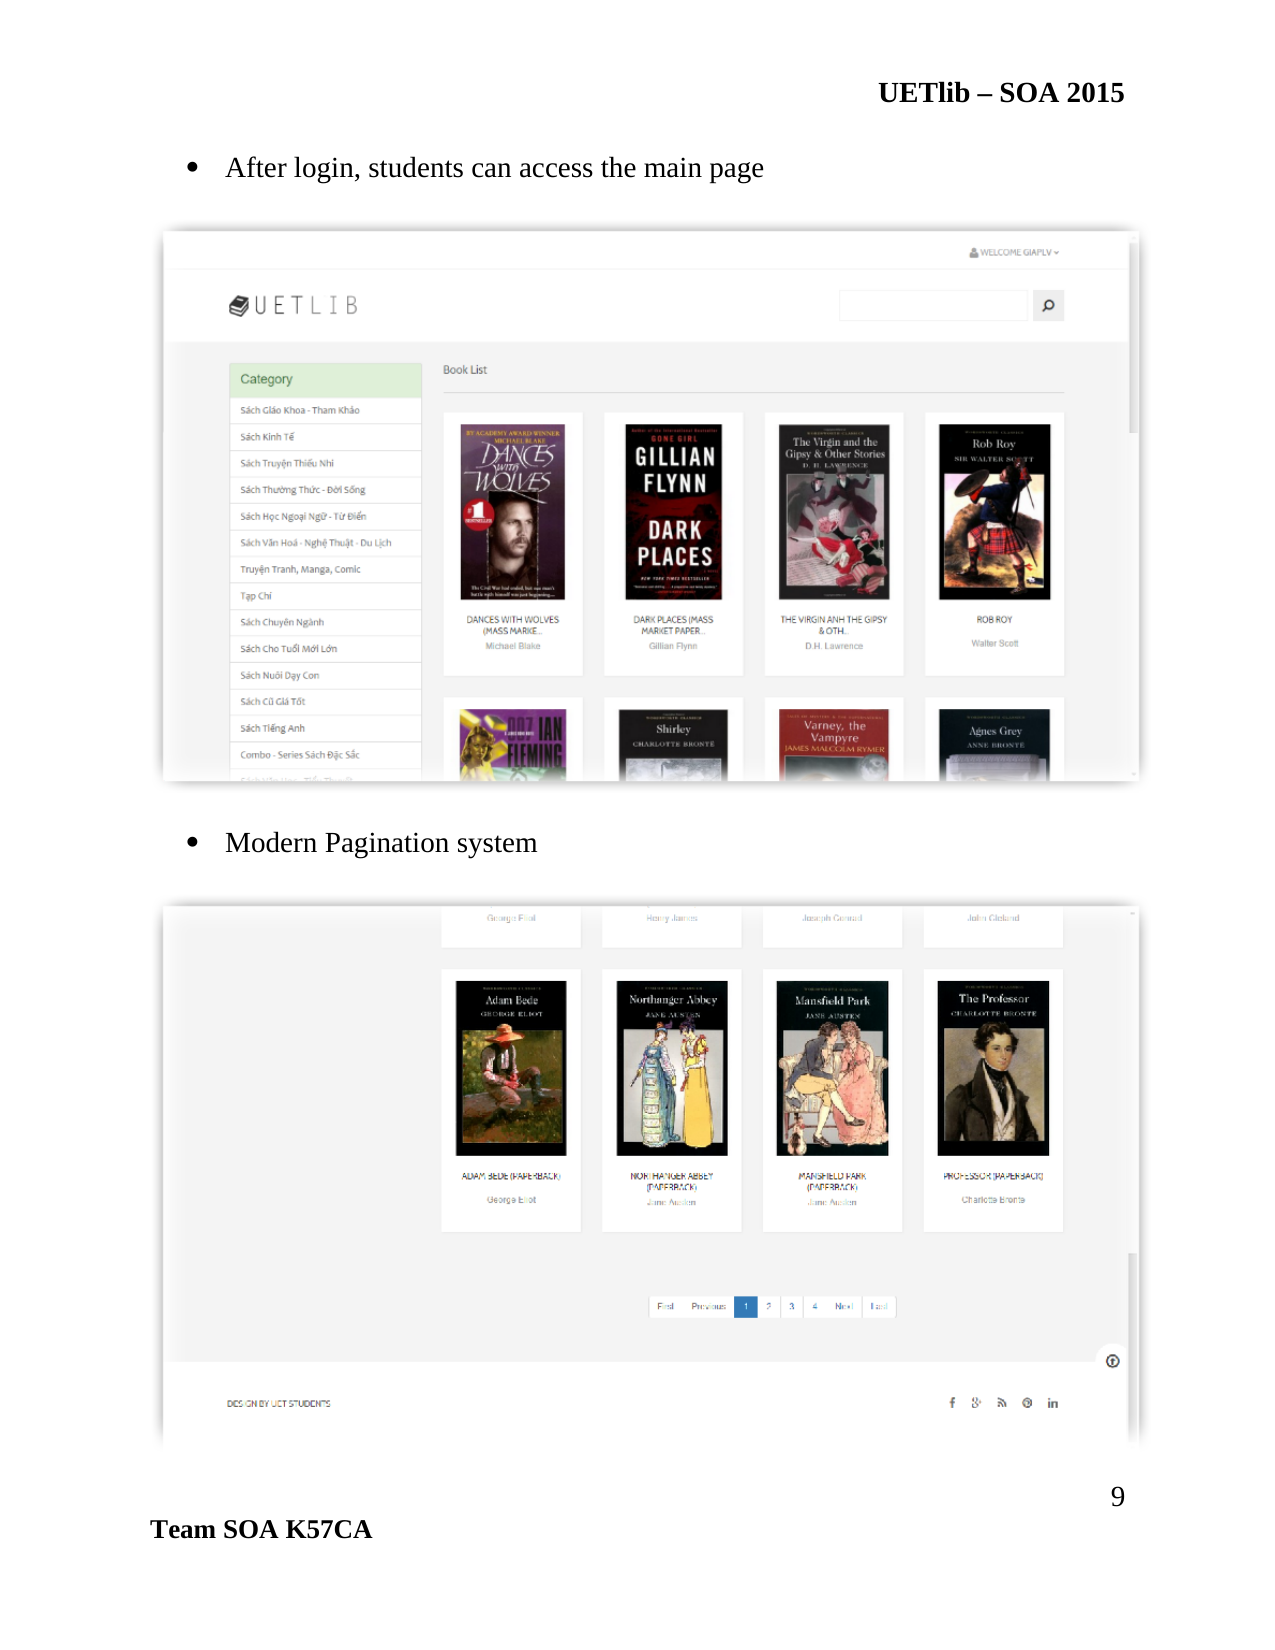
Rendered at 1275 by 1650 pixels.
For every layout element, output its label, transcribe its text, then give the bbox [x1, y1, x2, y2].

list Modern Pagination system [187, 825, 1125, 858]
picture [183, 926, 1119, 1421]
picture [183, 251, 1119, 761]
list After login, students can access the main page [187, 150, 1125, 184]
